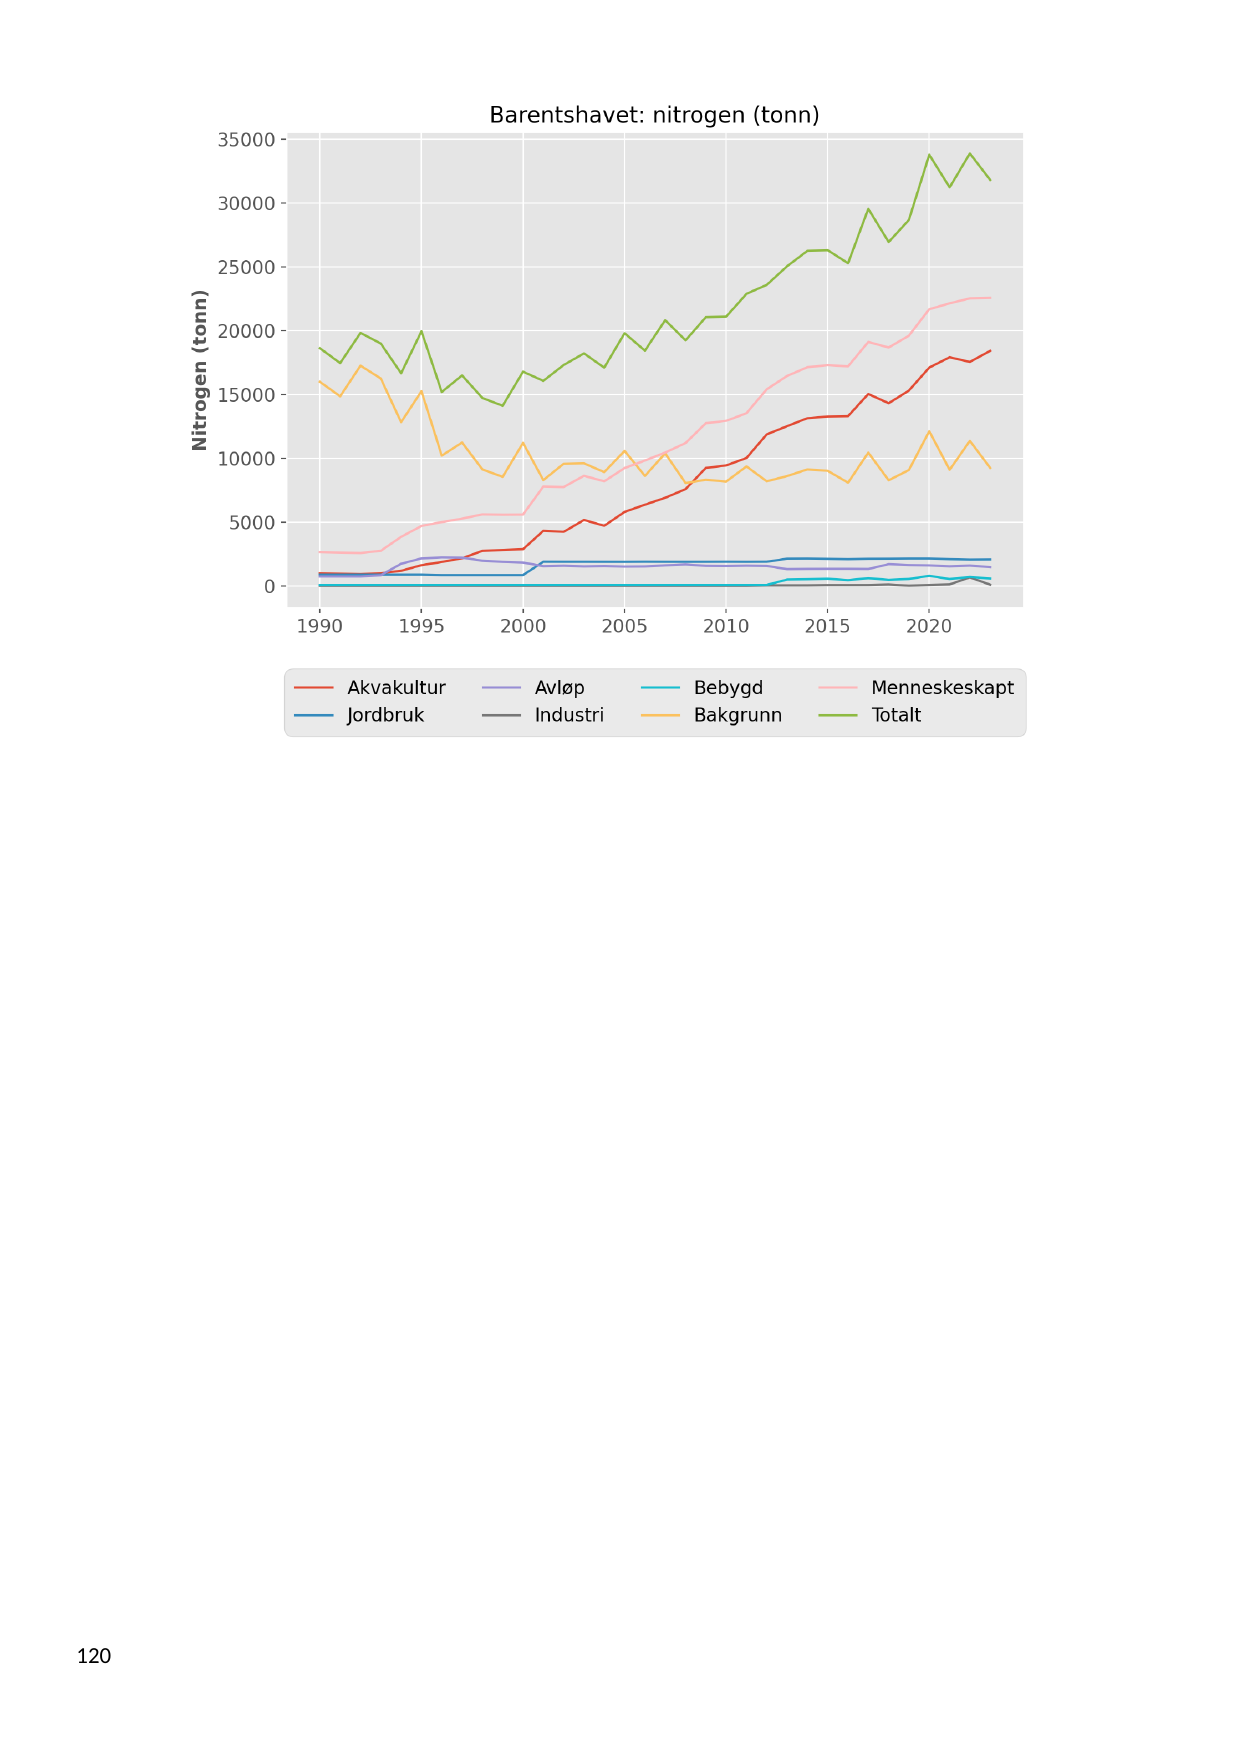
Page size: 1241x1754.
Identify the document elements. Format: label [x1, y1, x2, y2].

picture [177, 90, 1063, 755]
